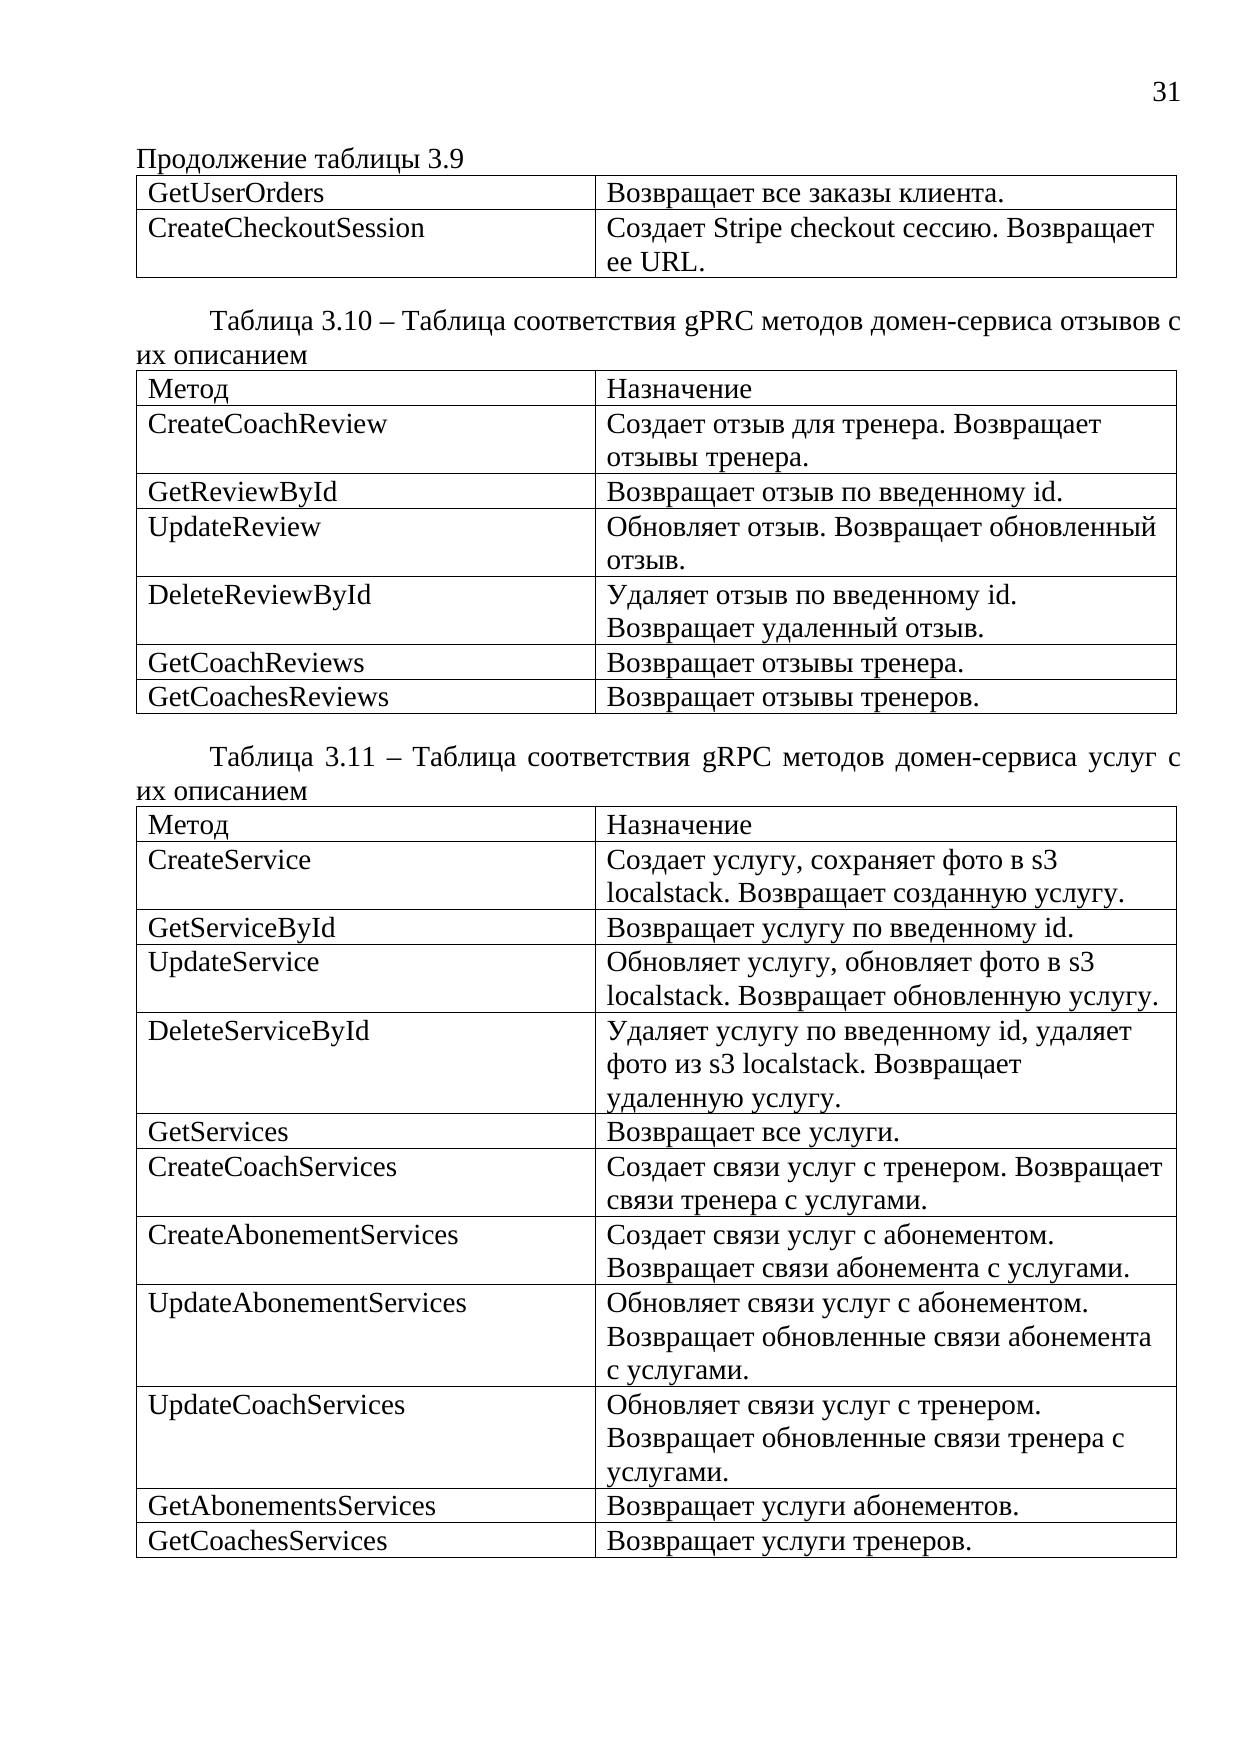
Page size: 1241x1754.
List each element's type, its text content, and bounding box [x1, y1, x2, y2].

table_cell UpdateReview [137, 509, 595, 576]
table_cell Возвращает услугу по введенному id. [596, 910, 1176, 943]
table_cell Возвращает отзывы тренера. [596, 645, 1176, 678]
text Продолжение таблицы 3.9 [136, 141, 1181, 174]
table_cell Возвращает все услуги. [596, 1114, 1176, 1148]
table_cell DeleteReviewById [137, 577, 595, 644]
table_cell Создает отзыв для тренера. Возвращает отзывы тренера. [596, 406, 1176, 473]
table_cell Обновляет услугу, обновляет фото в s3 localstack. Возвращает обновленную услугу. [596, 945, 1176, 1012]
table_header Возвращает все заказы клиента. [596, 176, 1176, 209]
table_cell GetCoachReviews [137, 645, 595, 678]
table_cell Обновляет связи услуг с абонементом. Возвращает обновленные связи абонемента с услугами. [596, 1285, 1176, 1386]
table_cell Возвращает отзывы тренеров. [596, 680, 1176, 713]
table_cell Обновляет связи услуг с тренером. Возвращает обновленные связи тренера с услугами. [596, 1387, 1176, 1487]
table_cell UpdateService [137, 945, 595, 1012]
table_cell CreateCheckoutSession [137, 210, 595, 277]
table_cell CreateAbonementServices [137, 1217, 595, 1284]
table_cell CreateCoachServices [137, 1149, 595, 1216]
table_cell Обновляет отзыв. Возвращает обновленный отзыв. [596, 509, 1176, 576]
table_header Назначение [596, 807, 1176, 841]
table_cell Создает связи услуг с абонементом. Возвращает связи абонемента с услугами. [596, 1217, 1176, 1284]
table_cell GetAbonementsServices [137, 1489, 595, 1522]
table_cell Удаляет отзыв по введенному id. Возвращает удаленный отзыв. [596, 577, 1176, 644]
table_cell DeleteServiceById [137, 1013, 595, 1113]
table_cell CreateService [137, 842, 595, 909]
table_header Назначение [596, 371, 1176, 405]
table_cell Создает связи услуг с тренером. Возвращает связи тренера с услугами. [596, 1149, 1176, 1216]
table_cell Возвращает услуги абонементов. [596, 1489, 1176, 1522]
text Таблица 3.11 – Таблица соответствия gRPC методов домен-сервиса услуг с их описанием [136, 739, 1181, 806]
table_header Метод [137, 807, 595, 841]
table_cell Возвращает отзыв по введенному id. [596, 474, 1176, 508]
text Таблица 3.10 – Таблица соответствия gPRC методов домен-сервиса отзывов с их описанием [136, 303, 1181, 370]
table_cell Удаляет услугу по введенному id, удаляет фото из s3 localstack. Возвращает удаленную услугу. [596, 1013, 1176, 1113]
table_cell GetCoachesReviews [137, 680, 595, 713]
table_header Метод [137, 371, 595, 405]
table_cell GetCoachesServices [137, 1523, 595, 1557]
table_header GetUserOrders [137, 176, 595, 209]
table_cell GetServices [137, 1114, 595, 1148]
table_cell GetReviewById [137, 474, 595, 508]
table_cell GetServiceById [137, 910, 595, 943]
table_cell CreateCoachReview [137, 406, 595, 473]
table_cell Возвращает услуги тренеров. [596, 1523, 1176, 1557]
table_cell Создает Stripe checkout сессию. Возвращает ее URL. [596, 210, 1176, 277]
table_cell Создает услугу, сохраняет фото в s3 localstack. Возвращает созданную услугу. [596, 842, 1176, 909]
table_cell UpdateCoachServices [137, 1387, 595, 1487]
table_cell UpdateAbonementServices [137, 1285, 595, 1386]
